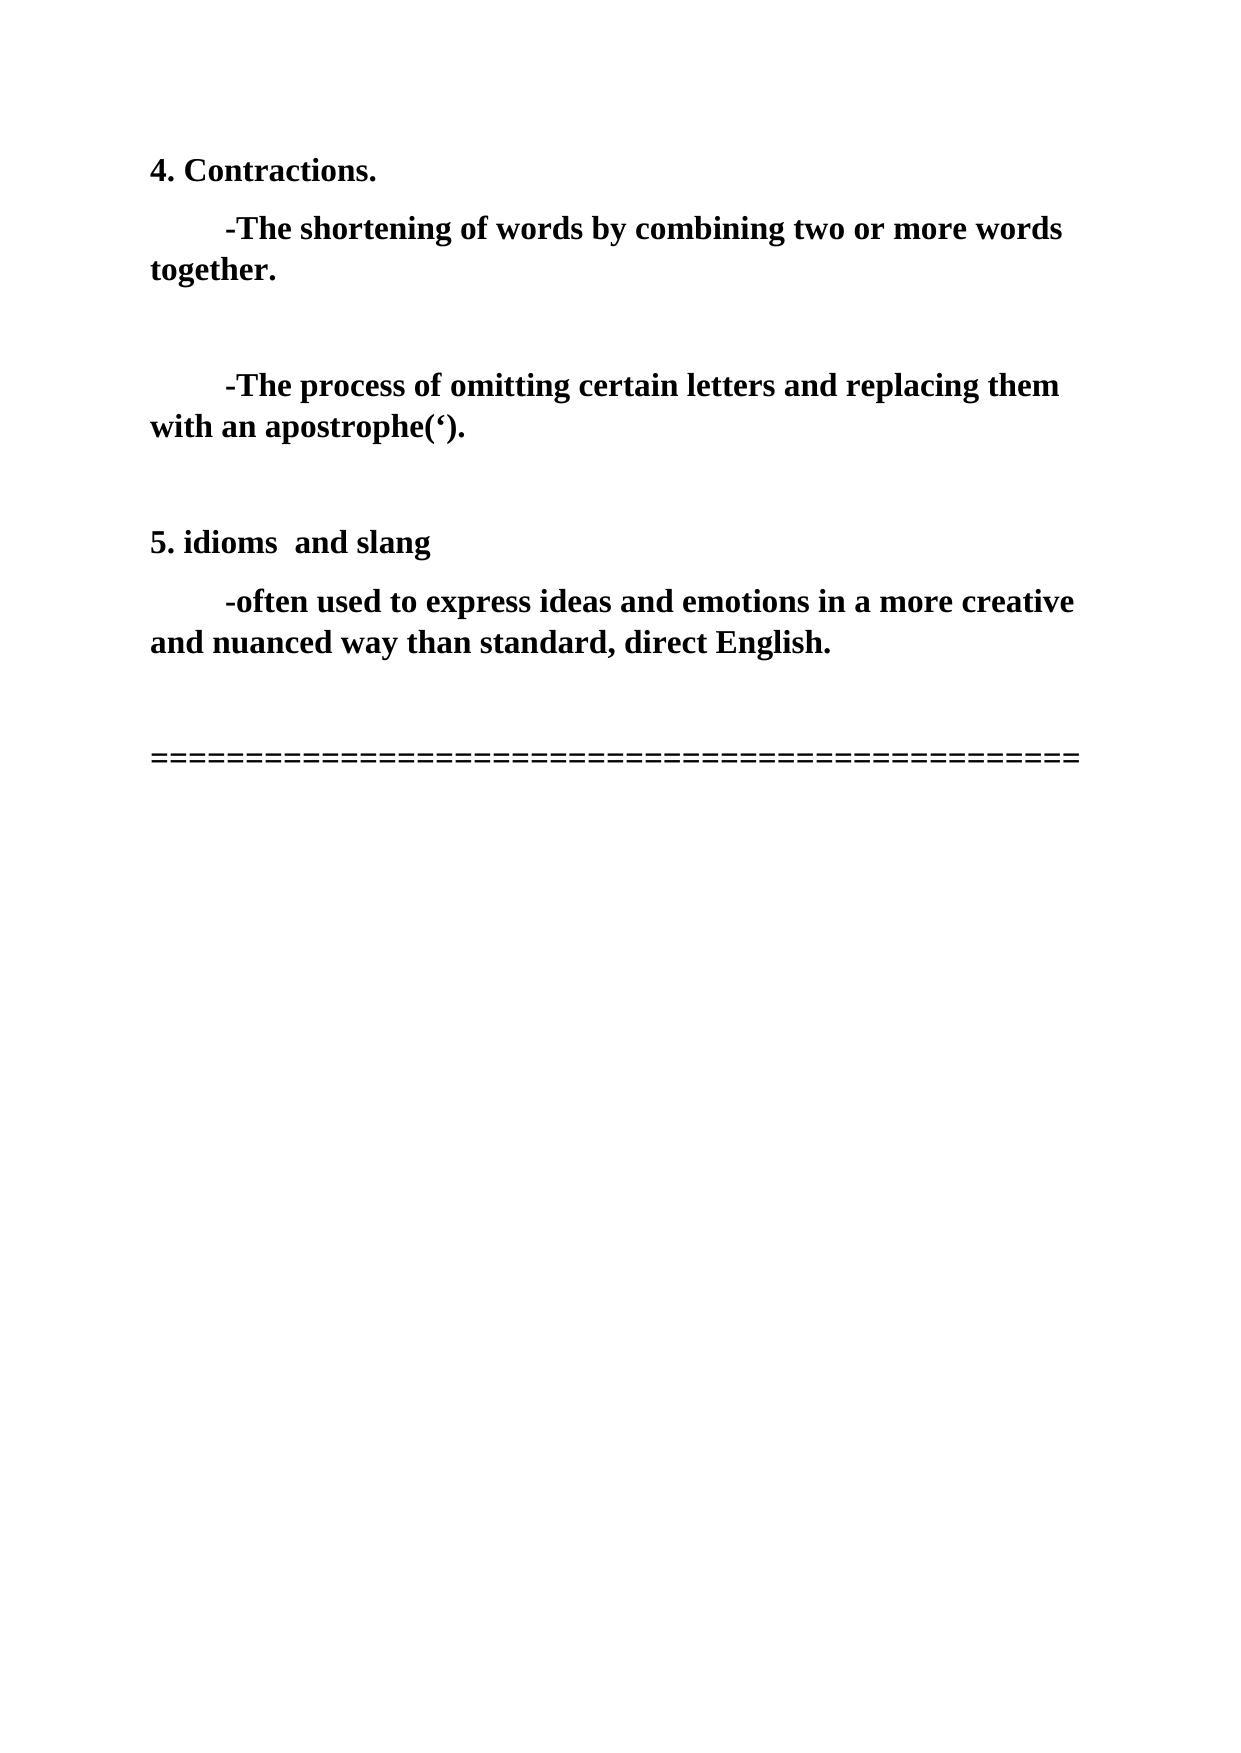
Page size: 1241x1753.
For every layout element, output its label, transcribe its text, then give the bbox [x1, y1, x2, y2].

text -The process of omitting certain letters and replacing them with an apostrophe(‘). [150, 365, 1090, 445]
text -often used to express ideas and emotions in a more creative and nuanced way than standard, direct English. [150, 581, 1090, 661]
text -The shortening of words by combining two or more words together. [150, 208, 1090, 288]
text ================================================= [150, 738, 1090, 777]
text 5. idioms and slang [150, 523, 1090, 561]
text 4. Contractions. [150, 150, 1090, 188]
